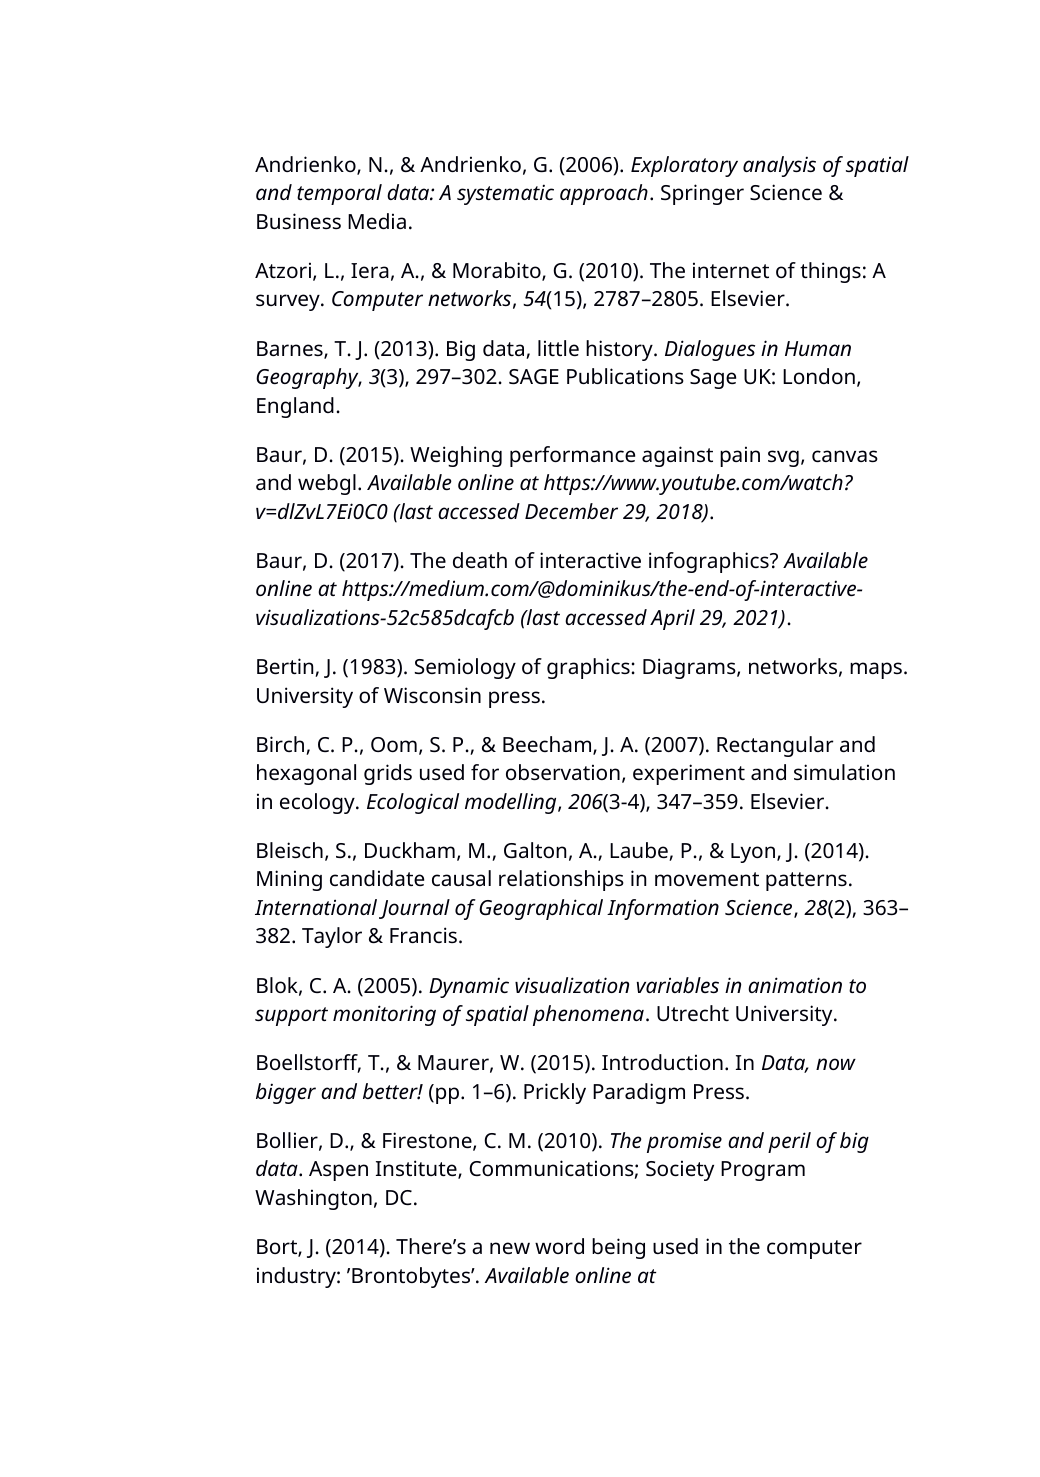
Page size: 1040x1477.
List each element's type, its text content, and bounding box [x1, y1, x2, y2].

text Atzori, L., Iera, A., & Morabito, G. (2010). The internet of things: A survey. Computer networks, 54(15), 2787–2805. Elsevier. [255, 256, 910, 313]
text Baur, D. (2015). Weighing performance against pain svg, canvas and webgl. Available online at https://www.youtube.com/watch?v=dlZvL7Ei0C0 (last accessed December 29, 2018). [255, 440, 910, 525]
text Bollier, D., & Firestone, C. M. (2010). The promise and peril of big data. Aspen Institute, Communications; Society Program Washington, DC. [255, 1126, 910, 1211]
text Blok, C. A. (2005). Dynamic visualization variables in animation to support monitoring of spatial phenomena. Utrecht University. [255, 971, 910, 1028]
text Andrienko, N., & Andrienko, G. (2006). Exploratory analysis of spatial and temporal data: A systematic approach. Springer Science & Business Media. [255, 150, 910, 235]
text Bertin, J. (1983). Semiology of graphics: Diagrams, networks, maps. University of Wisconsin press. [255, 652, 910, 709]
text Barnes, T. J. (2013). Big data, little history. Dialogues in Human Geography, 3(3), 297–302. SAGE Publications Sage UK: London, England. [255, 334, 910, 419]
text Birch, C. P., Oom, S. P., & Beecham, J. A. (2007). Rectangular and hexagonal grids used for observation, experiment and simulation in ecology. Ecological modelling, 206(3-4), 347–359. Elsevier. [255, 730, 910, 815]
text Bleisch, S., Duckham, M., Galton, A., Laube, P., & Lyon, J. (2014). Mining candidate causal relationships in movement patterns. International Journal of Geographical Information Science, 28(2), 363–382. Taylor & Francis. [255, 836, 910, 950]
text Baur, D. (2017). The death of interactive infographics? Available online at https://medium.com/@dominikus/the-end-of-interactive-visualizations-52c585dcafcb (last accessed April 29, 2021). [255, 546, 910, 631]
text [255, 1232, 910, 1289]
text Boellstorff, T., & Maurer, W. (2015). Introduction. In Data, now bigger and better! (pp. 1–6). Prickly Paradigm Press. [255, 1048, 910, 1105]
